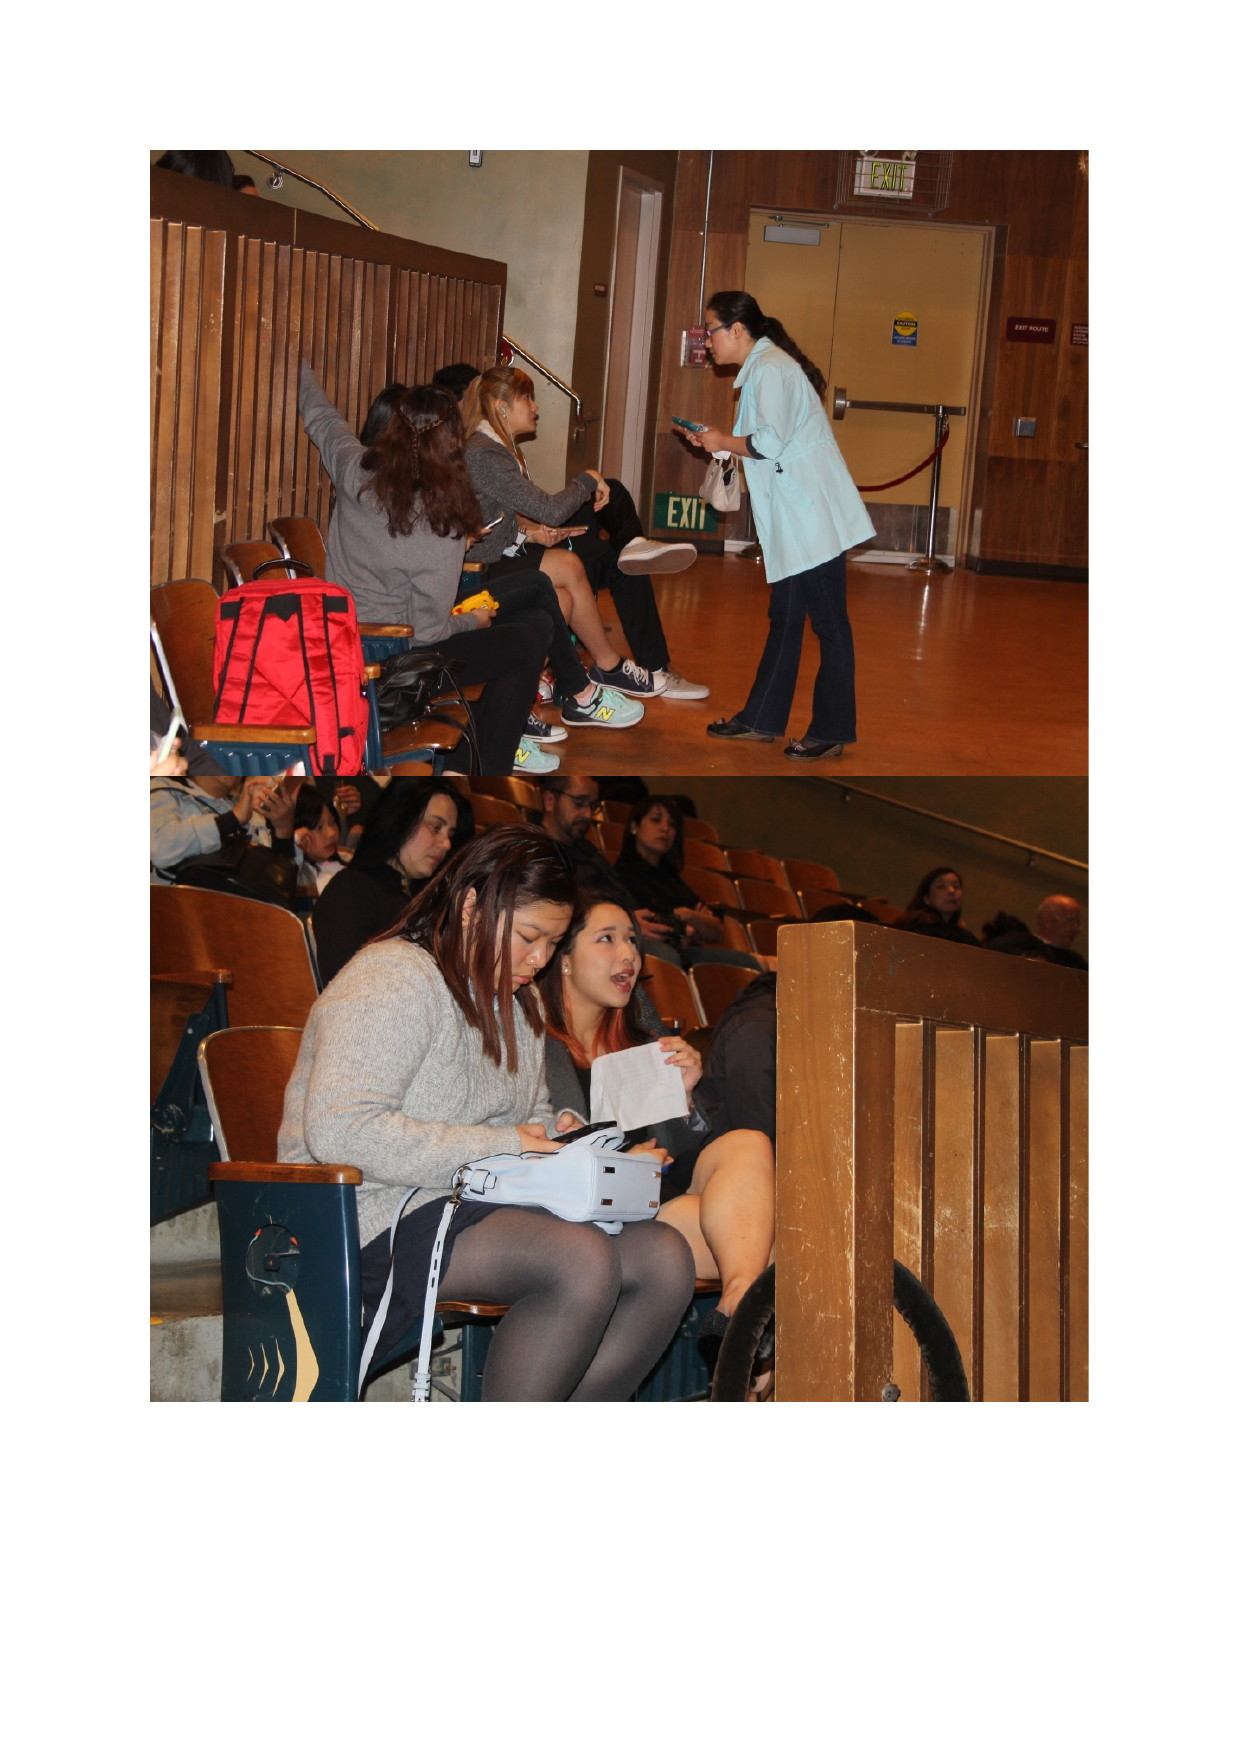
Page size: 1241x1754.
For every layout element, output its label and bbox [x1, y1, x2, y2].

picture [150, 150, 1089, 1402]
